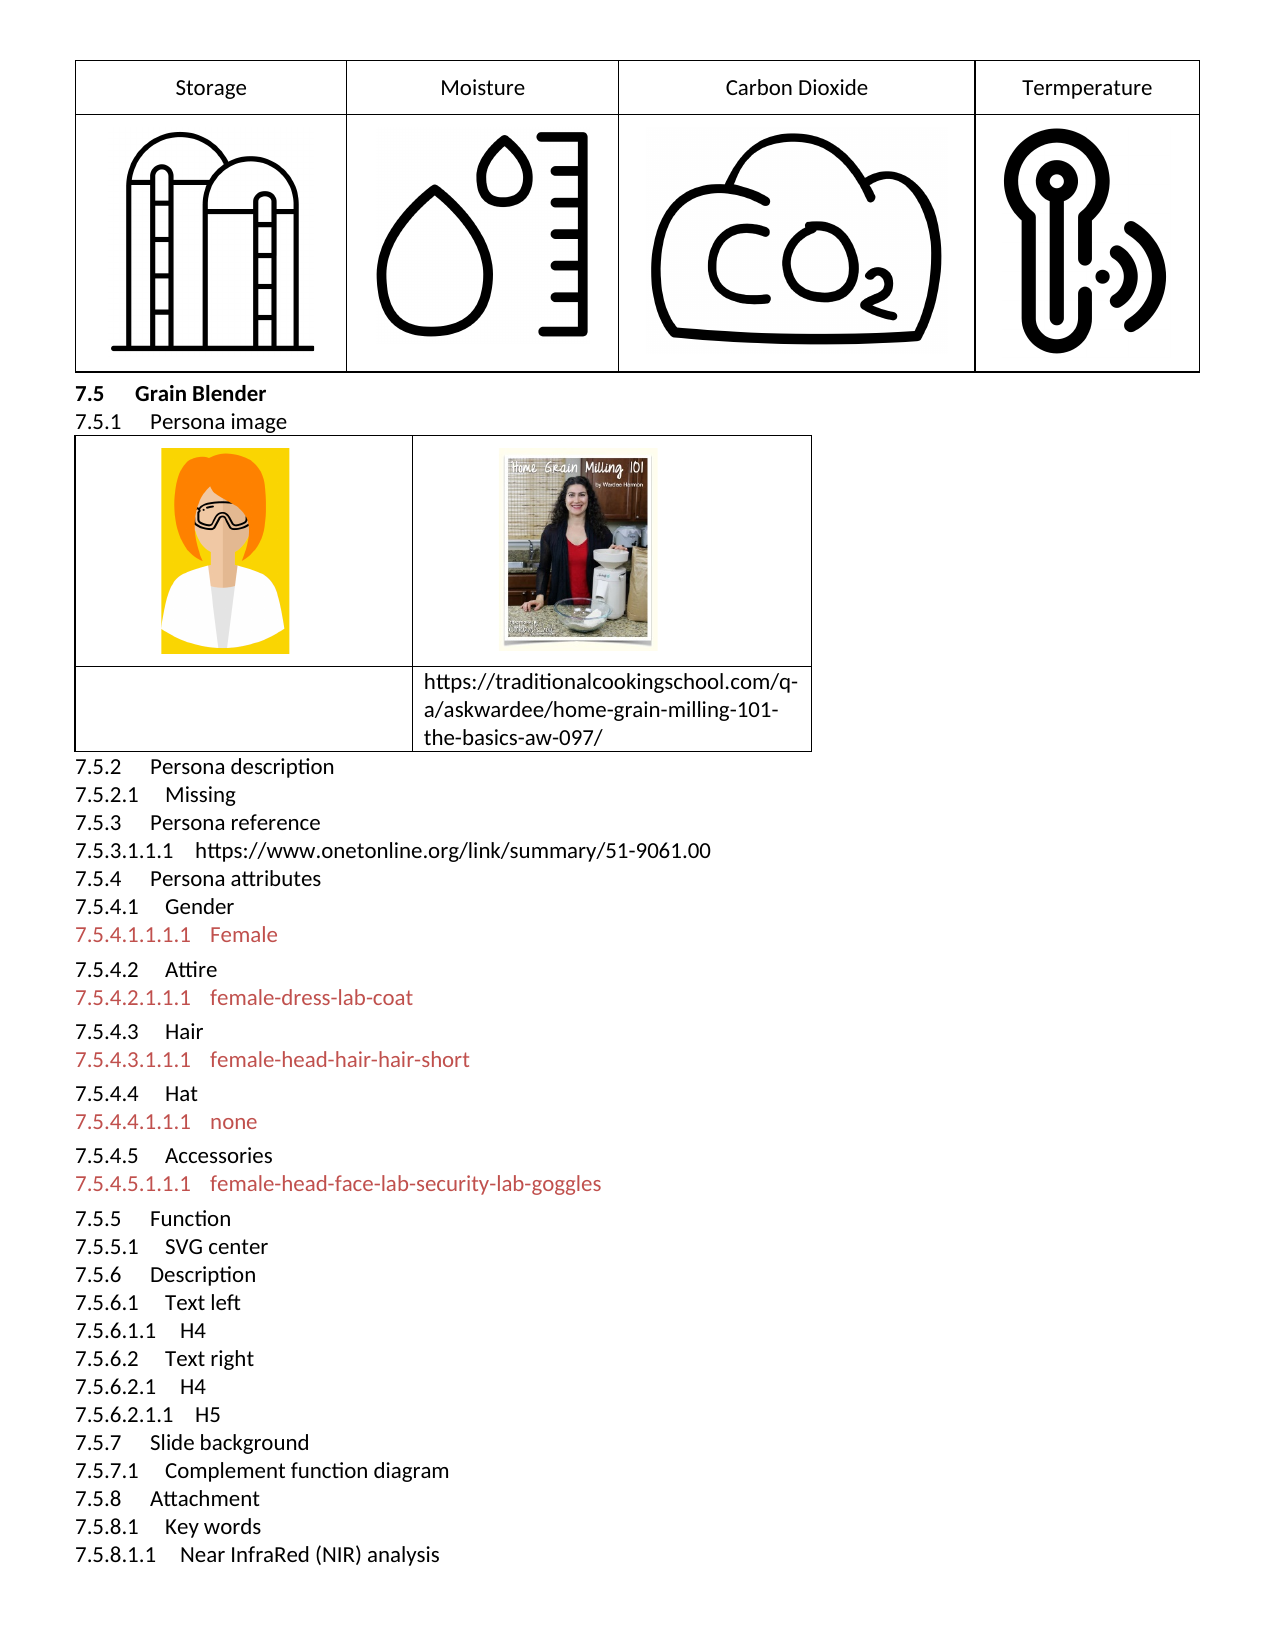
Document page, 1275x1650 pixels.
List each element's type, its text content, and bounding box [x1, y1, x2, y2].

subtitle Description [75, 1260, 1200, 1288]
subtitle Female [75, 920, 1200, 948]
subtitle Attire [75, 955, 1200, 983]
table_header [76, 436, 412, 666]
subtitle Hair [75, 1017, 1200, 1045]
subtitle Slide background [75, 1428, 1200, 1456]
subtitle Gender [75, 892, 1200, 920]
picture [108, 127, 315, 357]
subtitle Persona image [75, 407, 1200, 435]
subtitle https://www.onetonline.org/link/summary/51-9061.00 [75, 836, 1200, 864]
picture [498, 448, 658, 651]
subtitle Grain Blender [75, 379, 1200, 407]
subtitle Near InfraRed (NIR) analysis [75, 1540, 1200, 1568]
subtitle H5 [75, 1400, 1200, 1428]
picture [376, 127, 590, 344]
subtitle Text left [75, 1288, 1200, 1316]
subtitle SVG center [75, 1232, 1200, 1260]
subtitle Attachment [75, 1484, 1200, 1512]
table_cell [76, 115, 346, 371]
picture [161, 448, 290, 654]
table_header [413, 436, 811, 666]
subtitle Text right [75, 1344, 1200, 1372]
subtitle Complement function diagram [75, 1456, 1200, 1484]
table_cell [976, 115, 1199, 371]
subtitle female-head-face-lab-security-lab-goggles [75, 1169, 1200, 1198]
picture [645, 127, 948, 354]
subtitle female-head-hair-hair-short [75, 1045, 1200, 1073]
subtitle Persona reference [75, 808, 1200, 836]
table_header Carbon Dioxide [619, 61, 974, 114]
subtitle Key words [75, 1512, 1200, 1540]
picture [1002, 127, 1171, 358]
subtitle Persona description [75, 752, 1200, 780]
subtitle H4 [75, 1372, 1200, 1400]
subtitle Persona attributes [75, 864, 1200, 892]
table_cell [619, 115, 974, 371]
subtitle H4 [75, 1316, 1200, 1344]
subtitle Function [75, 1204, 1200, 1232]
subtitle Missing [75, 780, 1200, 808]
table_cell https://traditionalcookingschool.com/q-a/askwardee/home-grain-milling-101-the-basics-aw-097/ [413, 667, 811, 751]
table_header Moisture [347, 61, 618, 114]
subtitle none [75, 1107, 1200, 1135]
subtitle Hat [75, 1079, 1200, 1107]
table_header Termperature [976, 61, 1199, 114]
table_cell [347, 115, 618, 371]
subtitle female-dress-lab-coat [75, 983, 1200, 1011]
table_header Storage [76, 61, 346, 114]
table_cell [76, 667, 412, 751]
subtitle Accessories [75, 1142, 1200, 1169]
